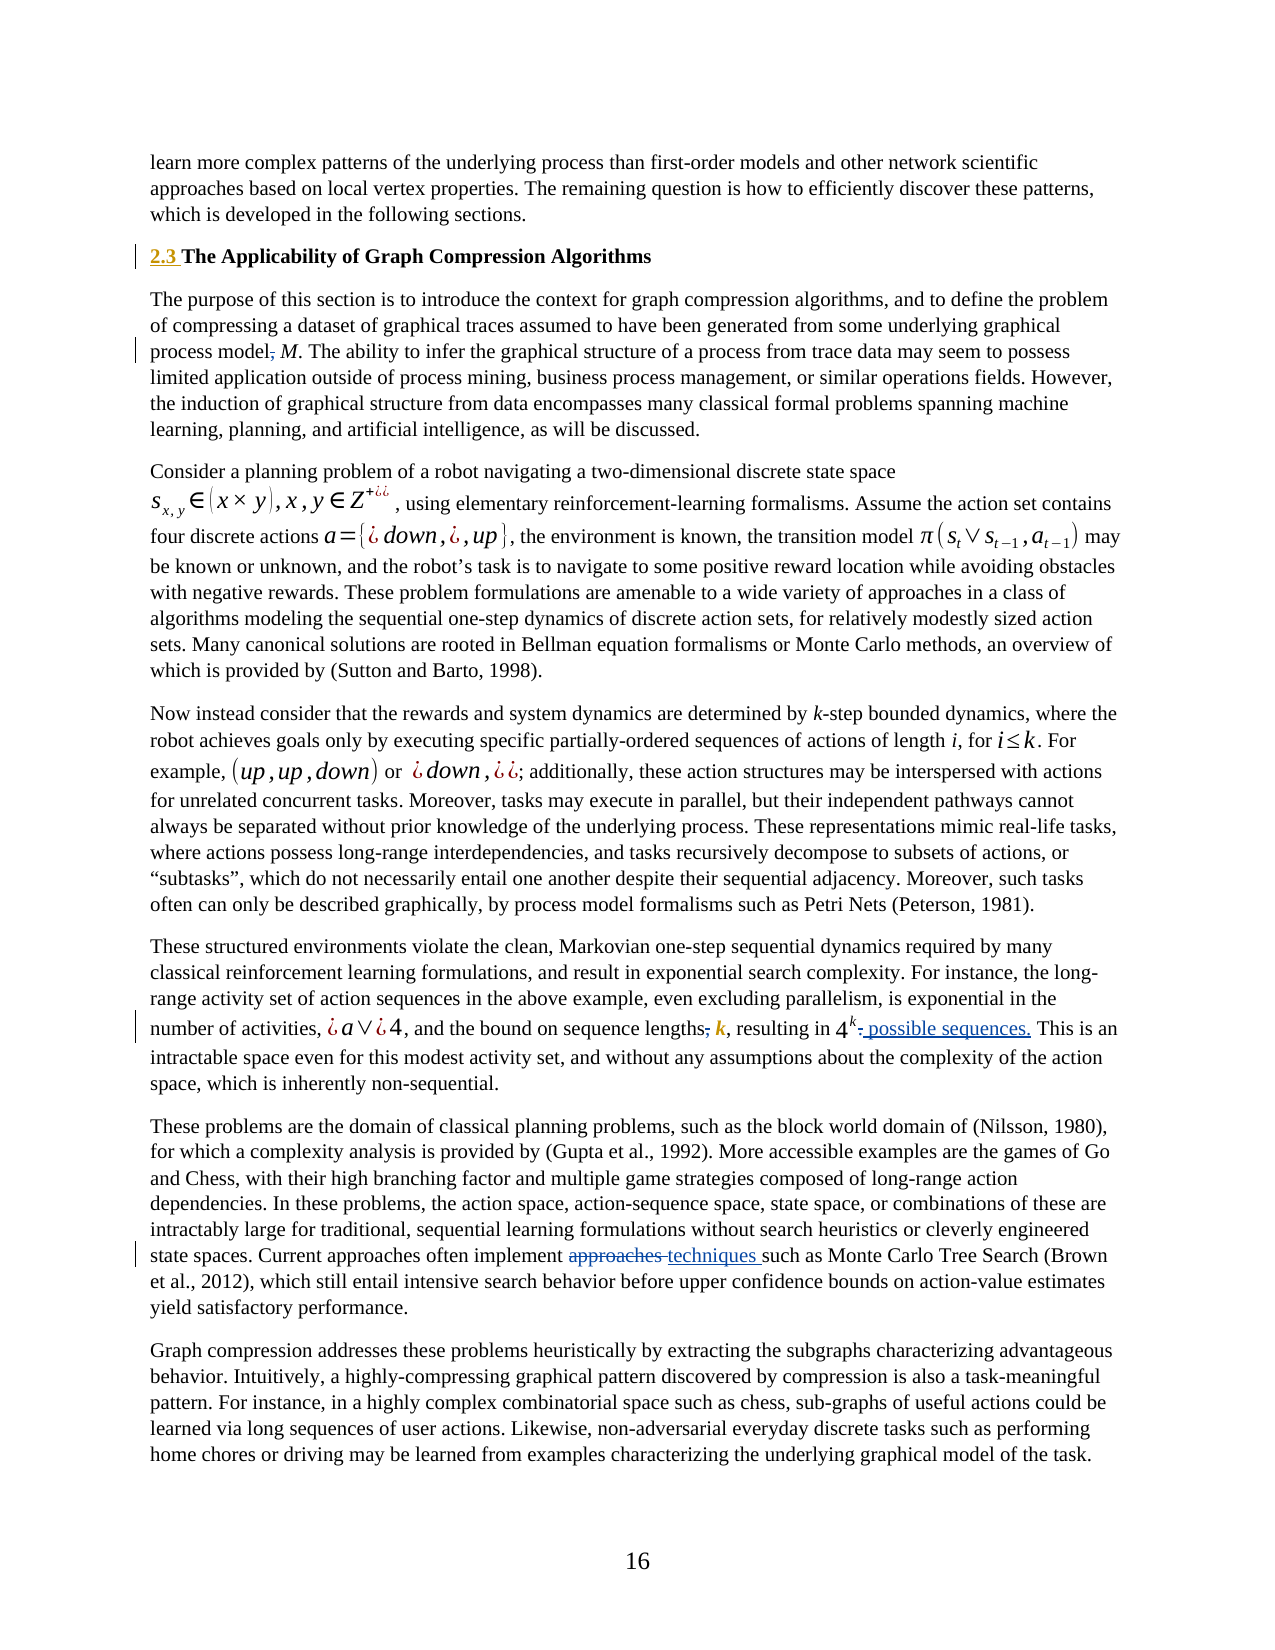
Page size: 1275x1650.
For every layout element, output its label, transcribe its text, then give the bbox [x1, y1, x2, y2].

text The Applicability of Graph Compression Algorithms [150, 244, 1125, 268]
text The purpose of this section is to introduce the context for graph compression algorithms, and to define the problem of compressing a dataset of graphical traces assumed to have been generated from some underlying graphical process model M. The ability to infer the graphical structure of a process from trace data may seem to possess limited application outside of process mining, business process management, or similar operations fields. However, the induction of graphical structure from data encompasses many classical formal problems spanning machine learning, planning, and artificial intelligence, as will be discussed. [150, 287, 1125, 441]
text These problems are the domain of classical planning problems, such as the block world domain of (Nilsson, 1980), for which a complexity analysis is provided by (Gupta et al., 1992). More accessible examples are the games of Go and Chess, with their high branching factor and multiple game strategies composed of long-range action dependencies. In these problems, the action space, action-sequence space, state space, or combinations of these are intractably large for traditional, sequential learning formulations without search heuristics or cleverly engineered state spaces. Current approaches often implement such as Monte Carlo Tree Search (Brown et al., 2012), which still entail intensive search behavior before upper confidence bounds on action-value estimates yield satisfactory performance. [150, 1113, 1125, 1319]
text These structured environments violate the clean, Markovian one-step sequential dynamics required by many classical reinforcement learning formulations, and result in exponential search complexity. For instance, the long-range activity set of action sequences in the above example, even excluding parallelism, is exponential in the number of activities, , and the bound on sequence lengths k, resulting in This is an intractable space even for this modest activity set, and without any assumptions about the complexity of the action space, which is inherently non-sequential. [150, 934, 1125, 1095]
text Consider a planning problem of a robot navigating a two-dimensional discrete state space , using elementary reinforcement-learning formalisms. Assume the action set contains four discrete actions , the environment is known, the transition model may be known or unknown, and the robot’s task is to navigate to some positive reward location while avoiding obstacles with negative rewards. These problem formulations are amenable to a wide variety of approaches in a class of algorithms modeling the sequential one-step dynamics of discrete action sets, for relatively modestly sized action sets. Many canonical solutions are rooted in Bellman equation formalisms or Monte Carlo methods, an overview of which is provided by (Sutton and Barto, 1998). [150, 459, 1125, 682]
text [150, 1338, 1125, 1466]
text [150, 150, 1125, 226]
text Now instead consider that the rewards and system dynamics are determined by k-step bounded dynamics, where the robot achieves goals only by executing specific partially-ordered sequences of actions of length i, for . For example, or ; additionally, these action structures may be interspersed with actions for unrelated concurrent tasks. Moreover, tasks may execute in parallel, but their independent pathways cannot always be separated without prior knowledge of the underlying process. These representations mimic real-life tasks, where actions possess long-range interdependencies, and tasks recursively decompose to subsets of actions, or “subtasks”, which do not necessarily entail one another despite their sequential adjacency. Moreover, such tasks often can only be described graphically, by process model formalisms such as Petri Nets (Peterson, 1981). [150, 701, 1125, 916]
